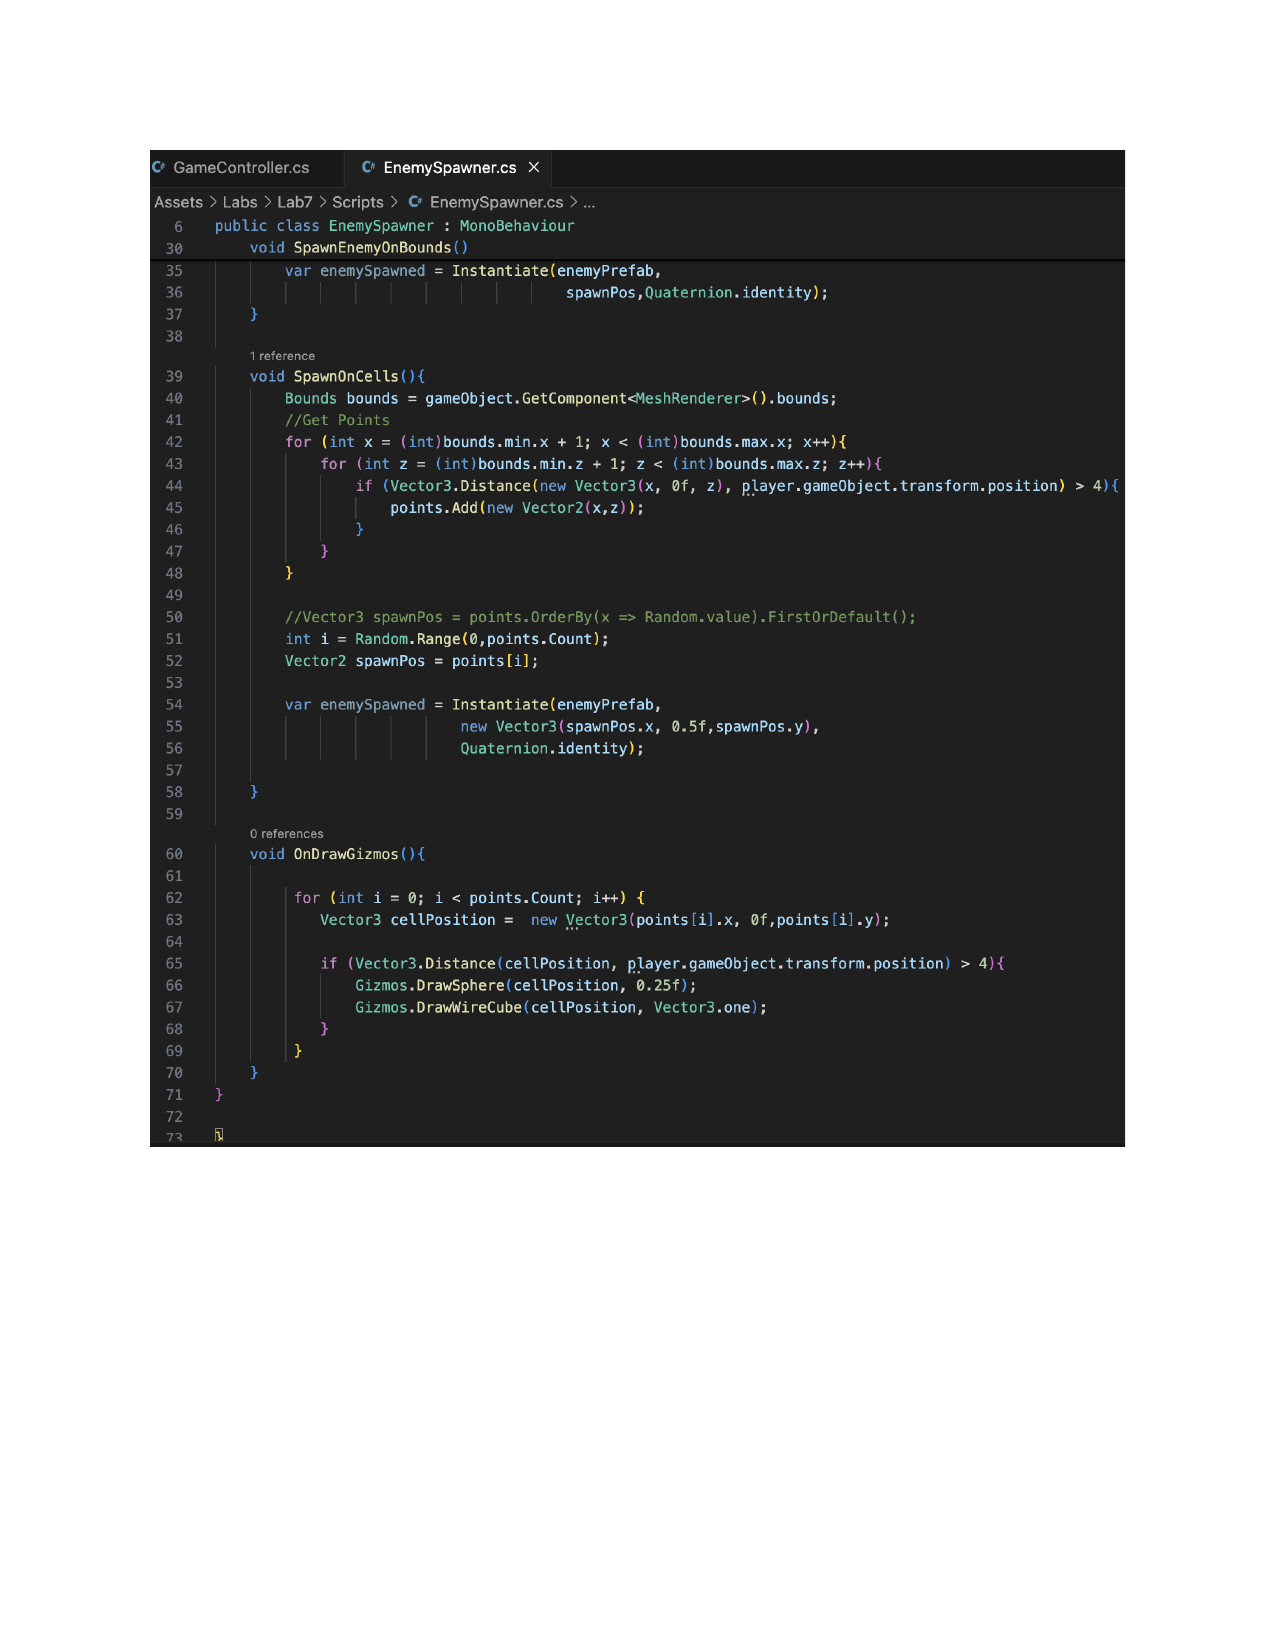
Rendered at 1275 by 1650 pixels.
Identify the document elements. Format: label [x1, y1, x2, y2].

picture [150, 150, 1125, 1147]
